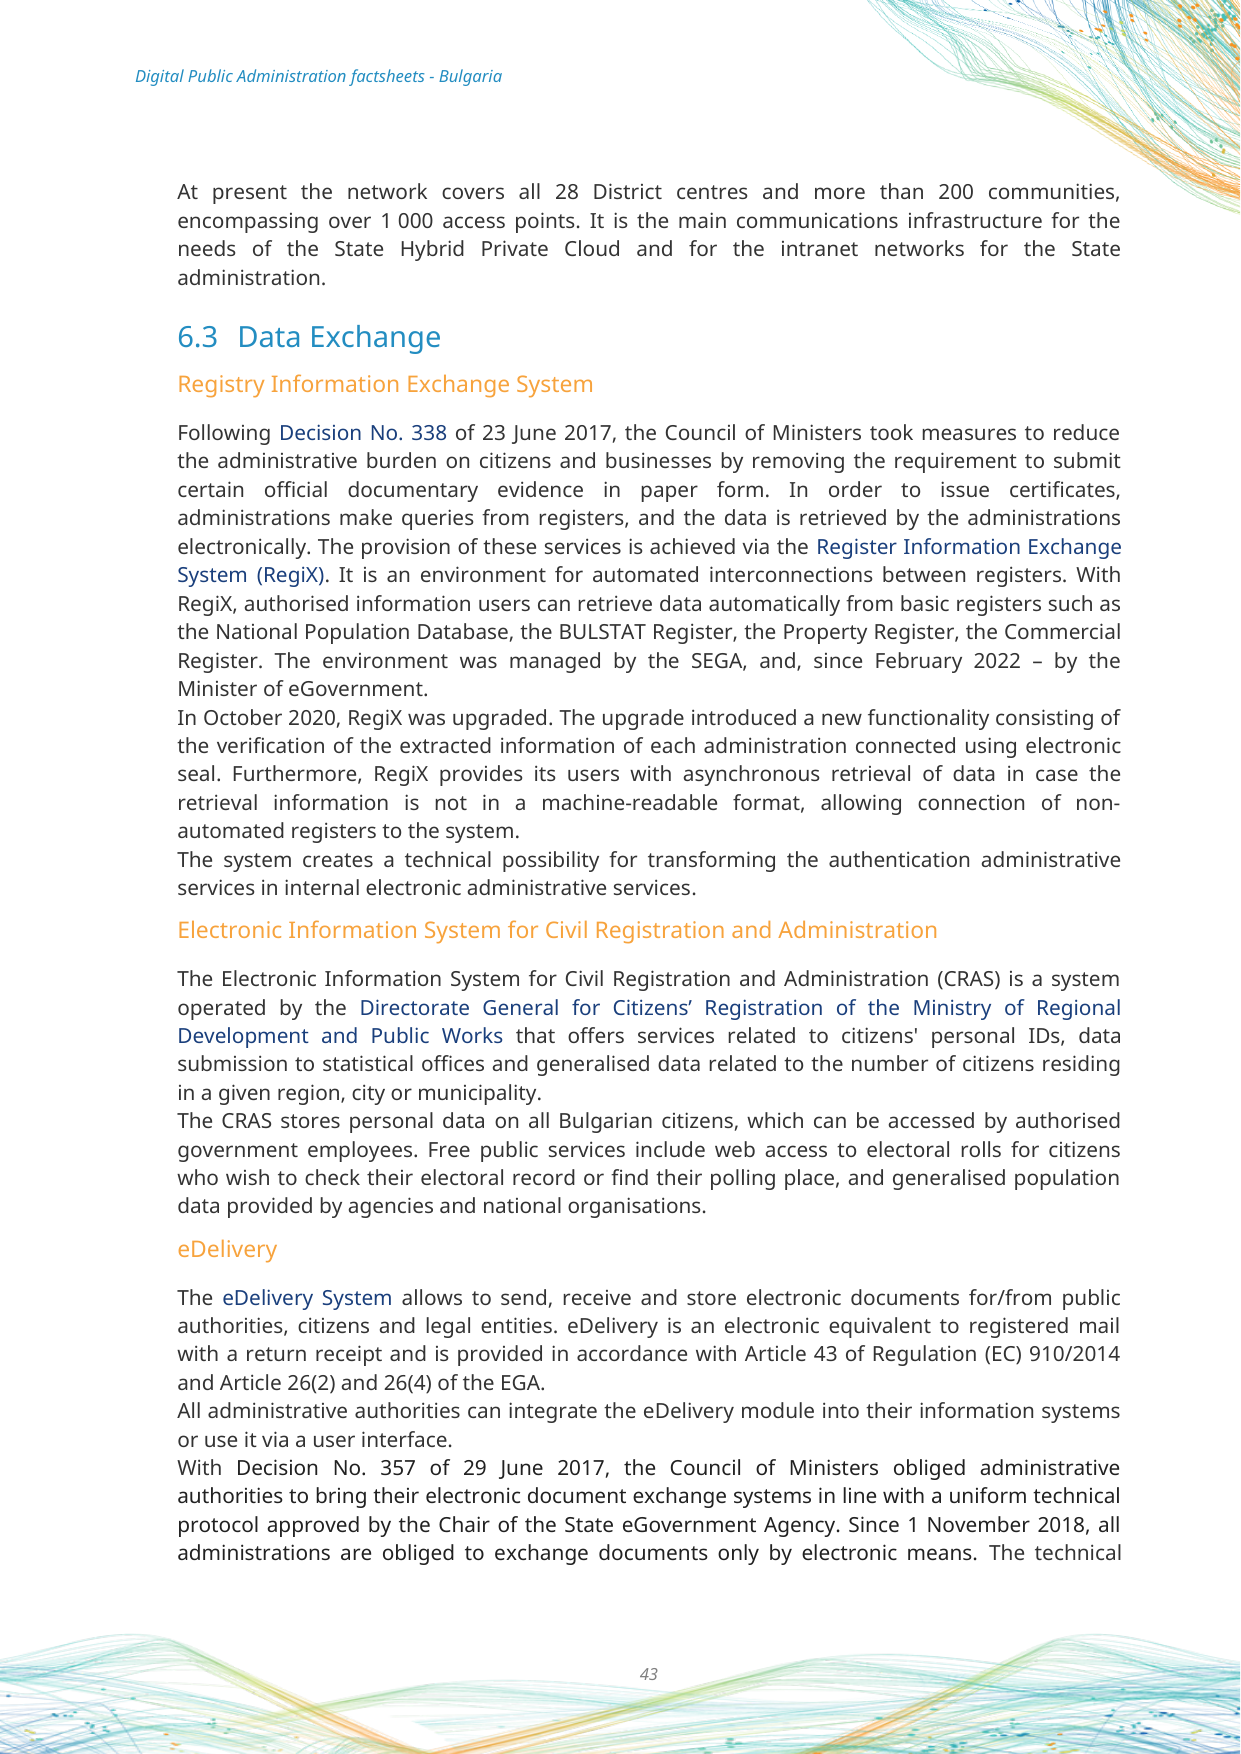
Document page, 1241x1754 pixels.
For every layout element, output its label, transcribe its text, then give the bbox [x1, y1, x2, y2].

subtitle Electronic Information System for Civil Registration and Administration [177, 914, 1122, 945]
text Following Decision No. 338 of 23 June 2017, the Council of Ministers took measures to reduce the administrative burden on citizens and businesses by removing the requirement to submit certain official documentary evidence in paper form. In order to issue certificates, administrations make queries from registers, and the data is retrieved by the administrations electronically. The provision of these services is achieved via the Register Information Exchange System (RegiX). It is an environment for automated interconnections between registers. With RegiX, authorised information users can retrieve data automatically from basic registers such as the National Population Database, the BULSTAT Register, the Property Register, the Commercial Register. The environment was managed by the SEGA, and, since February 2022 – by the Minister of eGovernment. [177, 418, 1122, 703]
text The Electronic Information System for Civil Registration and Administration (CRAS) is a system operated by the Directorate General for Citizens’ Registration of the Ministry of Regional Development and Public Works that offers services related to citizens' personal IDs, data submission to statistical offices and generalised data related to the number of citizens residing in a given region, city or municipality. [177, 964, 1122, 1106]
text The eDelivery System allows to send, receive and store electronic documents for/from public authorities, citizens and legal entities. eDelivery is an electronic equivalent to registered mail with a return receipt and is provided in accordance with Article 43 of Regulation (ЕС) 910/2014 and Article 26(2) and 26(4) of the EGA. [177, 1283, 1122, 1396]
picture [819, 0, 1241, 234]
picture [0, 1609, 1241, 1754]
list At present the network covers all 28 District centres and more than 200 communities, encompassing over 1 000 access points. It is the main communications infrastructure for the needs of the State Hybrid Private Cloud and for the intranet networks for the State administration. [177, 177, 1122, 291]
text In October 2020, RegiX was upgraded. The upgrade introduced a new functionality consisting of the verification of the extracted information of each administration connected using electronic seal. Furthermore, RegiX provides its users with asynchronous retrieval of data in case the retrieval information is not in a machine-readable format, allowing connection of non-automated registers to the system. [177, 703, 1122, 845]
text The CRAS stores personal data on all Bulgarian citizens, which can be accessed by authorised government employees. Free public services include web access to electoral rolls for citizens who wish to check their electoral record or find their polling place, and generalised population data provided by agencies and national organisations. [177, 1106, 1122, 1220]
subtitle Registry Information Exchange System [177, 368, 1122, 399]
text The system creates a technical possibility for transforming the authentication administrative services in internal electronic administrative services. [177, 845, 1122, 902]
text All administrative authorities can integrate the eDelivery module into their information systems or use it via a user interface. [177, 1396, 1122, 1453]
subtitle Data Exchange [177, 316, 1122, 356]
subtitle eDelivery [177, 1233, 1122, 1264]
